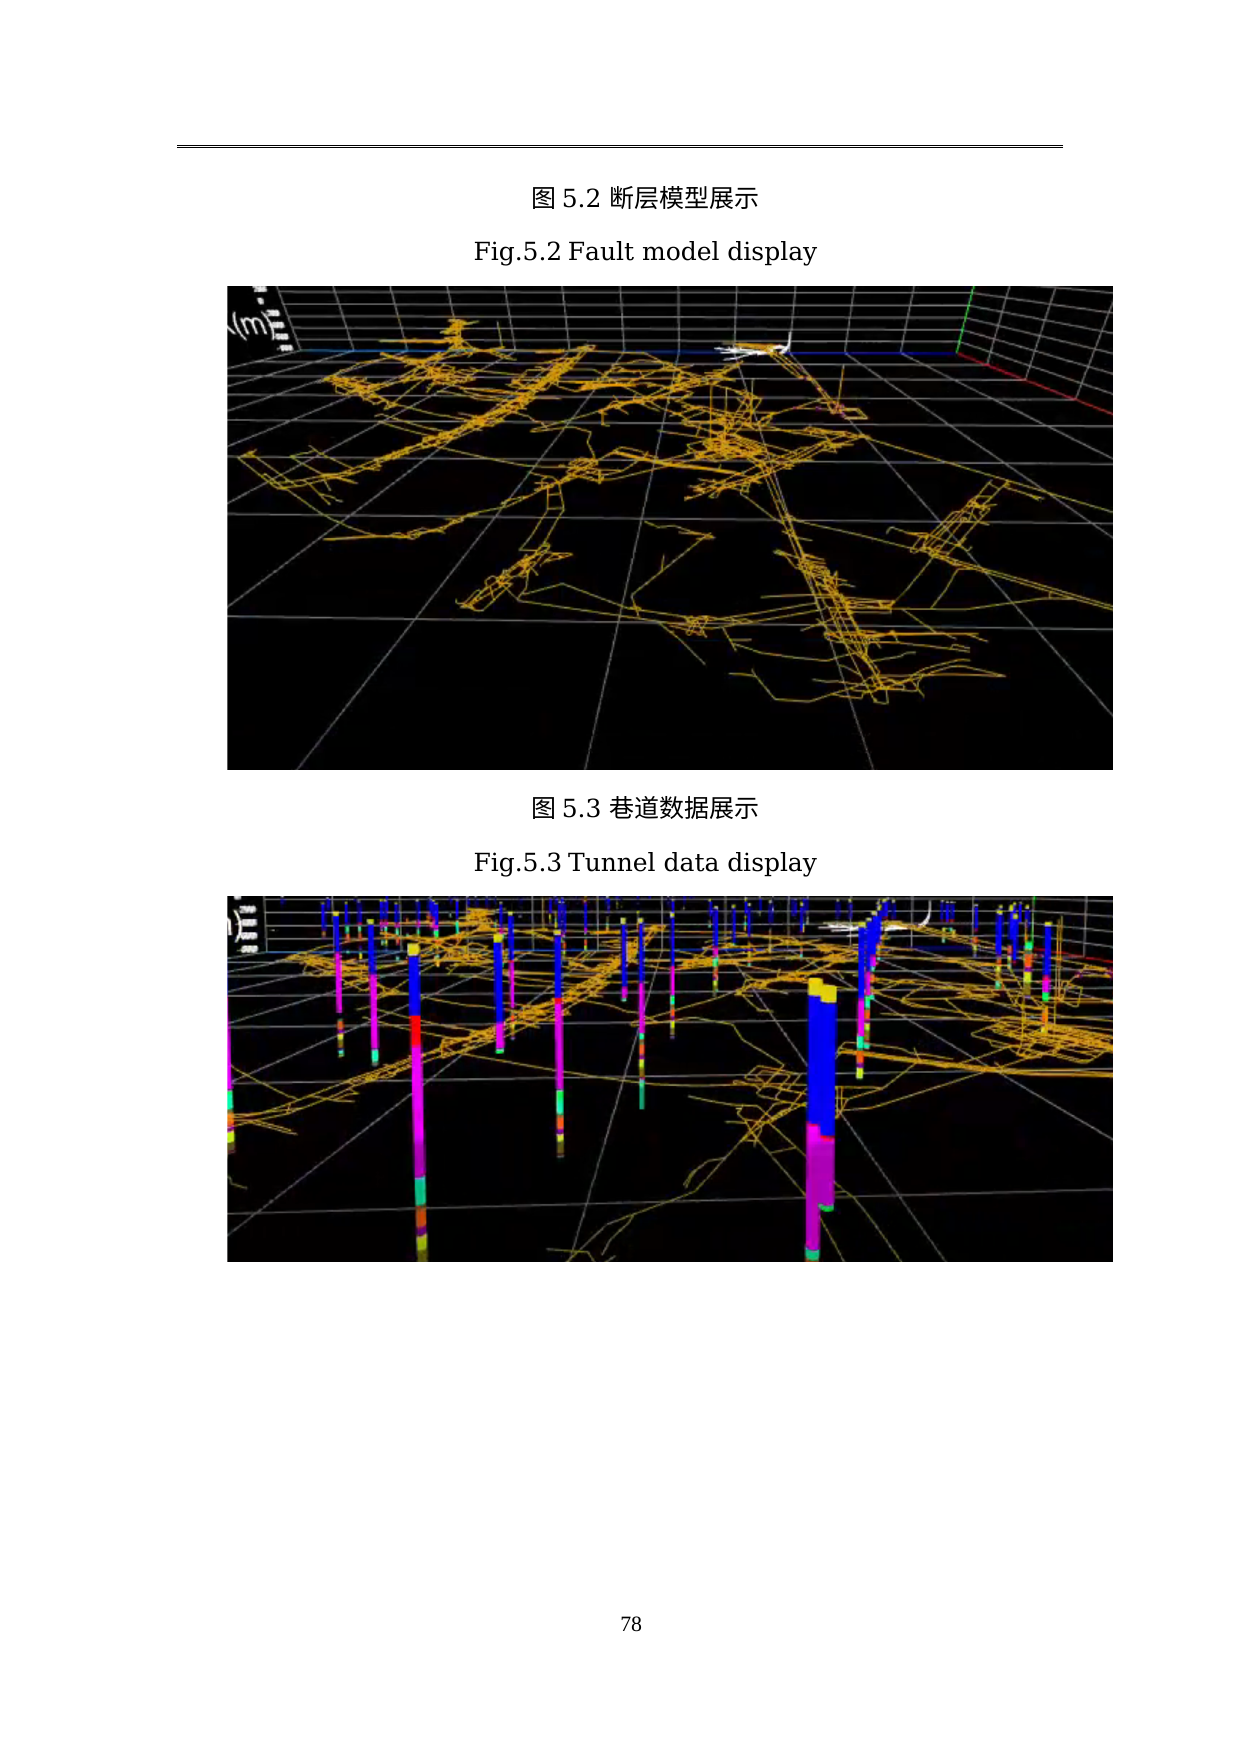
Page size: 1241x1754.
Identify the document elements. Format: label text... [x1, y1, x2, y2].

picture [227, 286, 1113, 770]
picture [227, 896, 1113, 1262]
text Fig.5.2 Fault model display [177, 236, 1063, 266]
text Fig.5.3 Tunnel data display [177, 846, 1063, 876]
text 图 5.3 巷道数据展示 [177, 788, 1063, 825]
text 图 5.2 断层模型展示 [177, 178, 1063, 214]
